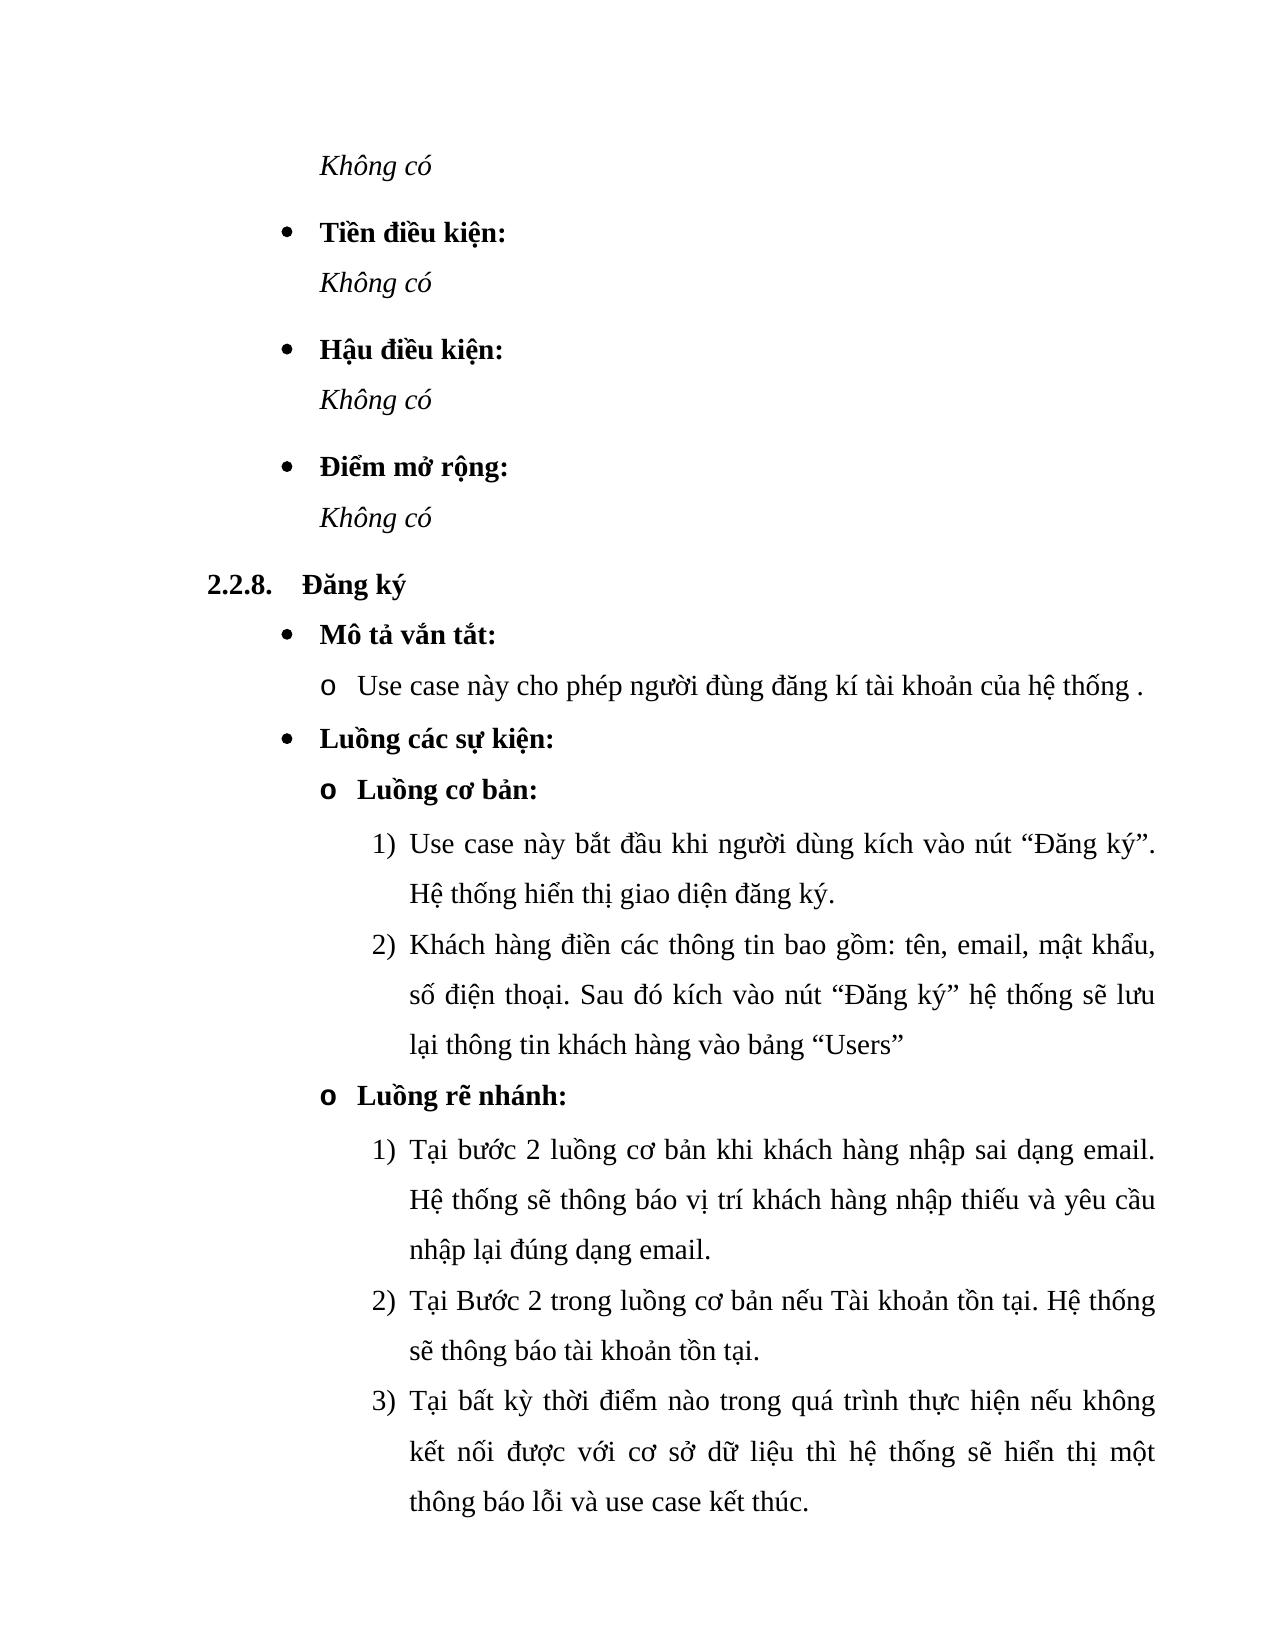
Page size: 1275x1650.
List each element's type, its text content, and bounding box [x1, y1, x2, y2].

list Khách hàng điền các thông tin bao gồm: tên, email, mật khẩu, số điện thoại. Sau đó kích vào nút “Đăng ký” hệ thống sẽ lưu lại thông tin khách hàng vào bảng “Users” [372, 927, 1157, 1061]
list Use case này cho phép người đùng đăng kí tài khoản của hệ thống . [319, 668, 1157, 704]
list Hậu điều kiện: [282, 332, 1157, 366]
text Không có [282, 265, 1157, 299]
subtitle 2.2.8. Đăng ký [207, 567, 1157, 600]
list Luồng rẽ nhánh: [319, 1078, 1157, 1114]
list Tại bất kỳ thời điểm nào trong quá trình thực hiện nếu không kết nối được với cơ sở dữ liệu thì hệ thống sẽ hiển thị một thông báo lỗi và use case kết thúc. [372, 1383, 1157, 1517]
text Không có [282, 382, 1157, 416]
list Luồng cơ bản: [319, 772, 1157, 808]
list Use case này bắt đầu khi người dùng kích vào nút “Đăng ký”. Hệ thống hiển thị giao diện đăng ký. [372, 826, 1157, 910]
text Không có [282, 148, 1157, 181]
list Luồng các sự kiện: [282, 722, 1157, 755]
list Mô tả vắn tắt: [282, 617, 1157, 651]
list Điểm mở rộng: [282, 449, 1157, 483]
list Tại Bước 2 trong luồng cơ bản nếu Tài khoản tồn tại. Hệ thống sẽ thông báo tài khoản tồn tại. [372, 1283, 1157, 1367]
list Tại bước 2 luồng cơ bản khi khách hàng nhập sai dạng email. Hệ thống sẽ thông báo vị trí khách hàng nhập thiếu và yêu cầu nhập lại đúng dạng email. [372, 1132, 1157, 1266]
list Tiền điều kiện: [282, 215, 1157, 248]
text Không có [282, 500, 1157, 533]
